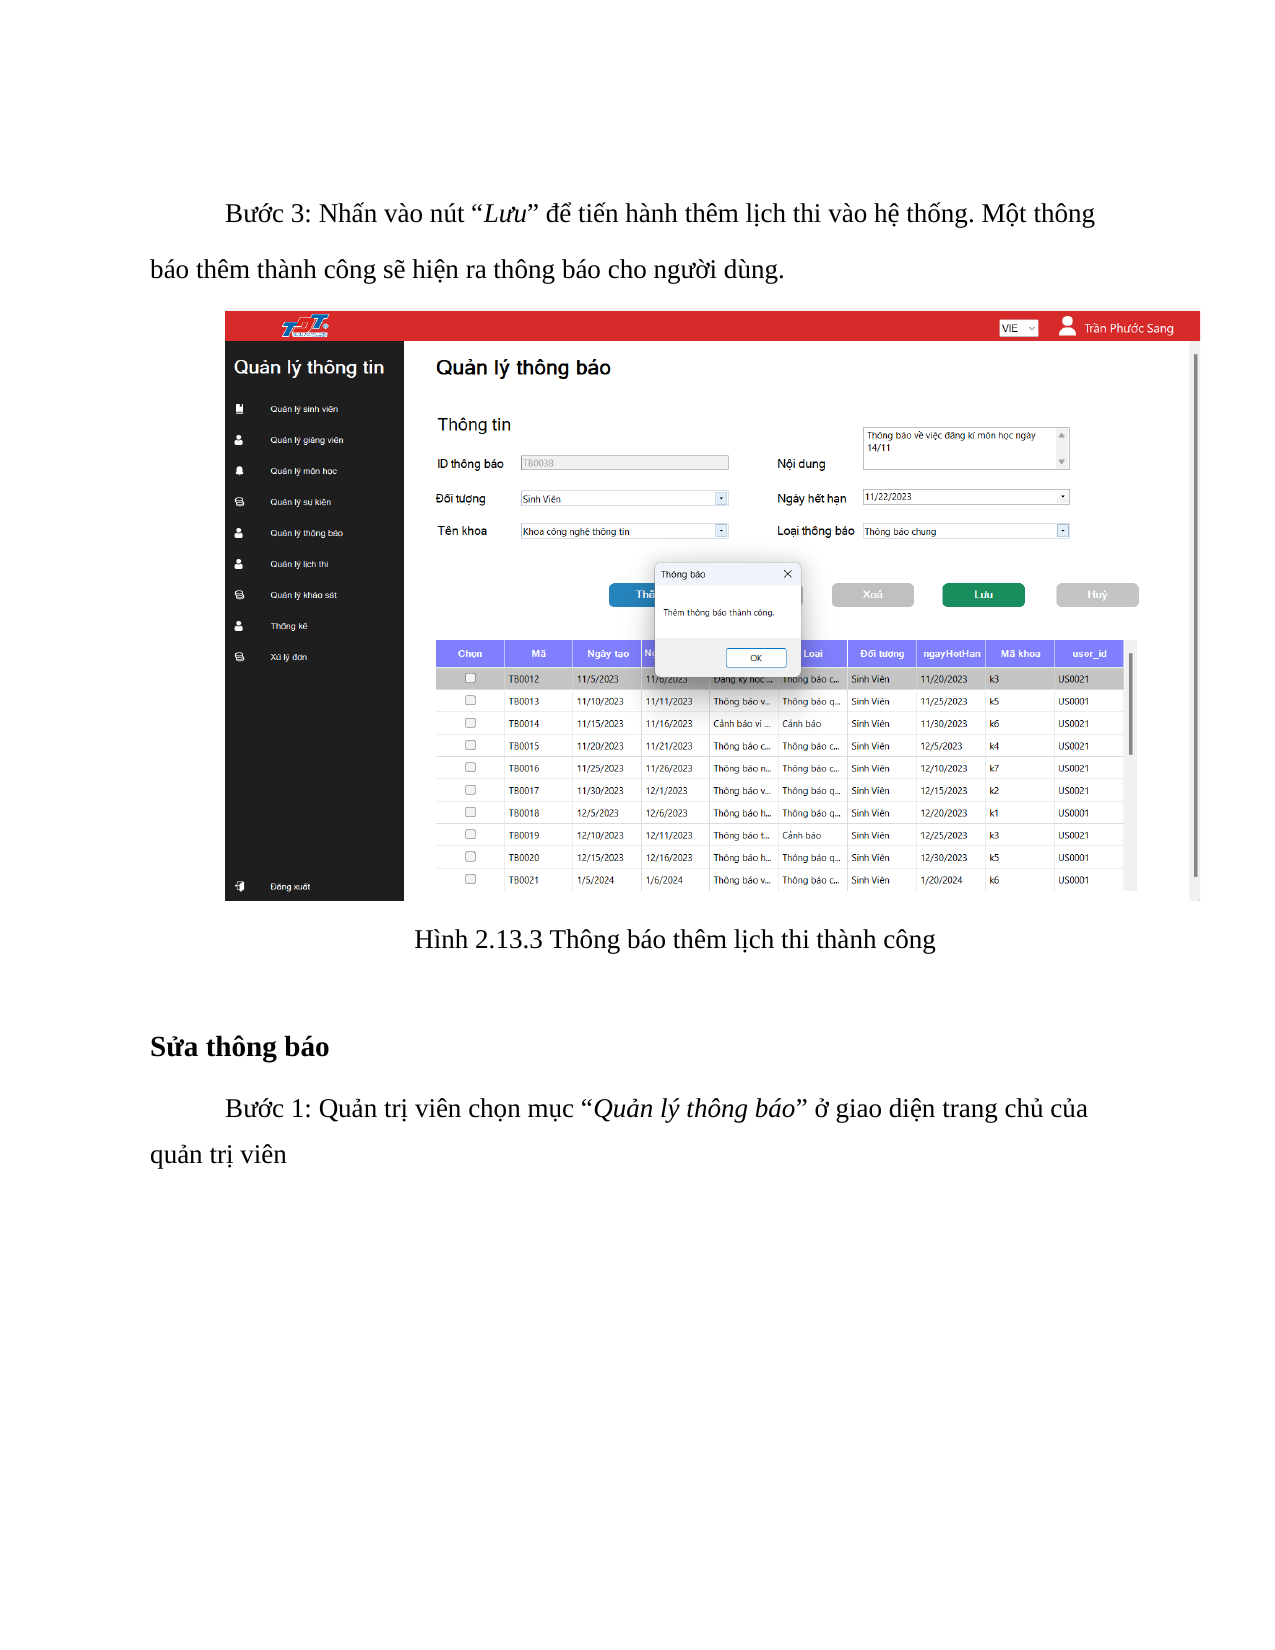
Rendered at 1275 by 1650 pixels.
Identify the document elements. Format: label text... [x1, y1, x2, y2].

text Bước 3: Nhấn vào nút “Lưu” để tiến hành thêm lịch thi vào hệ thống. Một thông báo thêm thành công sẽ hiện ra thông báo cho người dùng. [150, 197, 1125, 284]
subtitle Sửa thông báo [150, 1029, 1125, 1063]
text Bước 1: Quản trị viên chọn mục “Quản lý thông báo” ở giao diện trang chủ của quản trị viên [150, 1092, 1125, 1170]
picture [225, 308, 1200, 901]
text Hình 2.13.3 Thông báo thêm lịch thi thành công [150, 923, 1125, 954]
